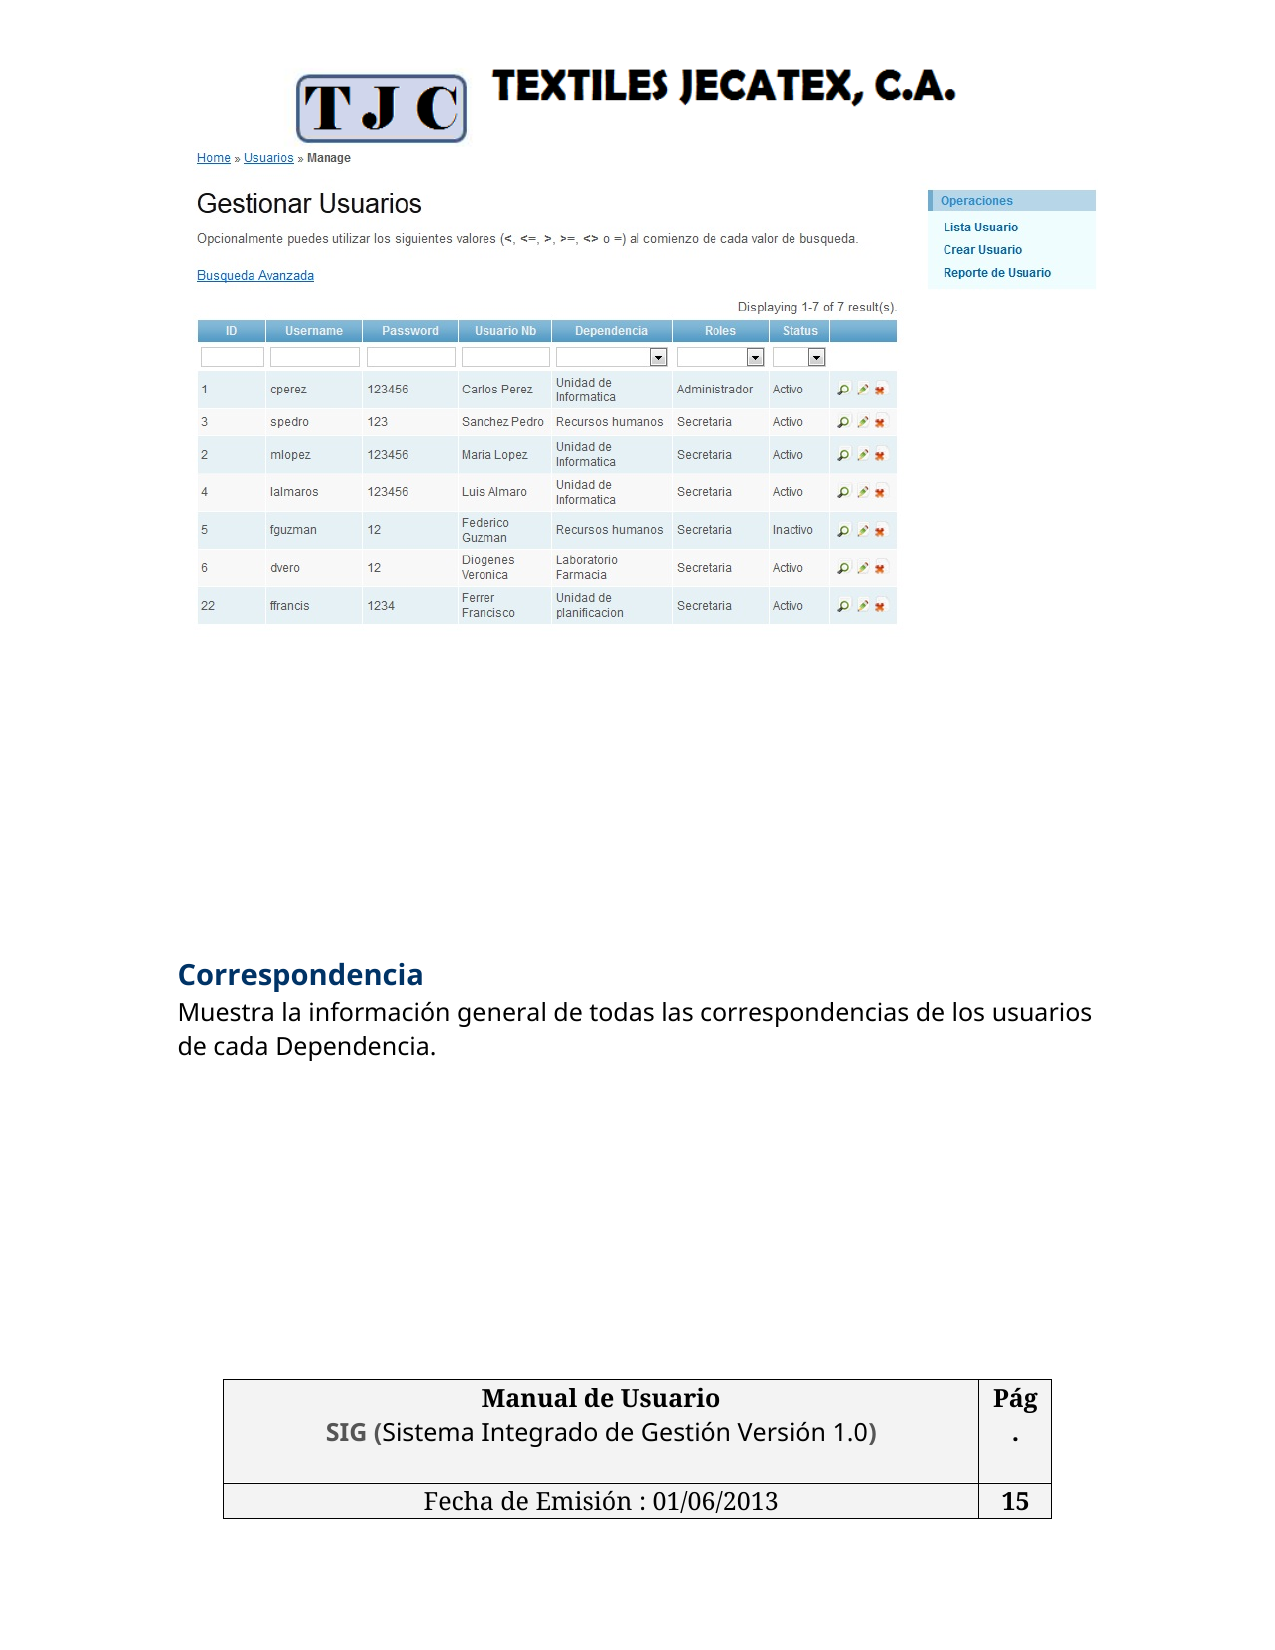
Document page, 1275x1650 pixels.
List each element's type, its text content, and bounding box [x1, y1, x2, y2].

text Muestra la información general de todas las correspondencias de los usuarios de cada Dependencia. [177, 994, 1098, 1062]
text Correspondencia [177, 954, 1098, 994]
picture [177, 50, 1098, 637]
